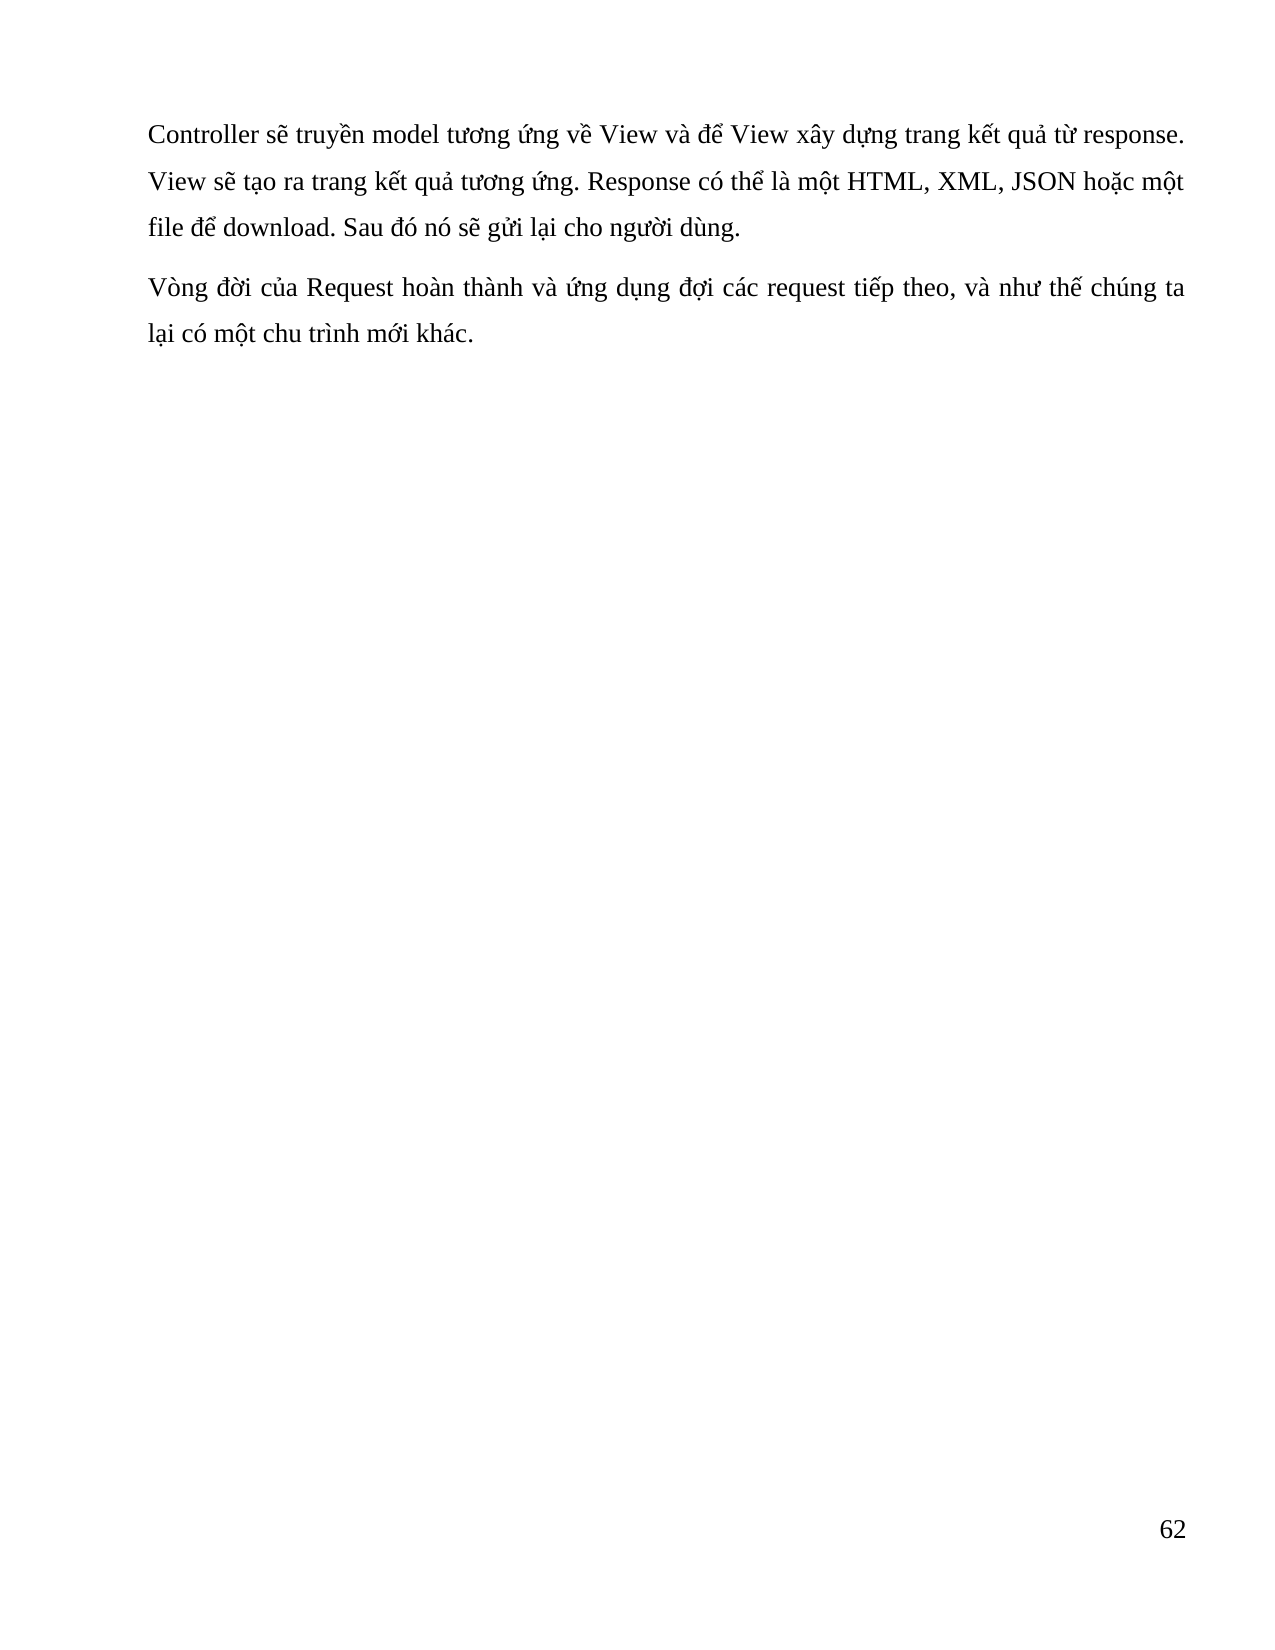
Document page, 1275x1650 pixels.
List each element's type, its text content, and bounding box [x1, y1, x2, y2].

text Vòng đời của Request hoàn thành và ứng dụng đợi các request tiếp theo, và như thế chúng ta lại có một chu trình mới khác. [148, 271, 1186, 348]
text Controller sẽ truyền model tương ứng về View và để View xây dựng trang kết quả từ response. View sẽ tạo ra trang kết quả tương ứng. Response có thể là một HTML, XML, JSON hoặc một file để download. Sau đó nó sẽ gửi lại cho người dùng. [148, 118, 1186, 243]
